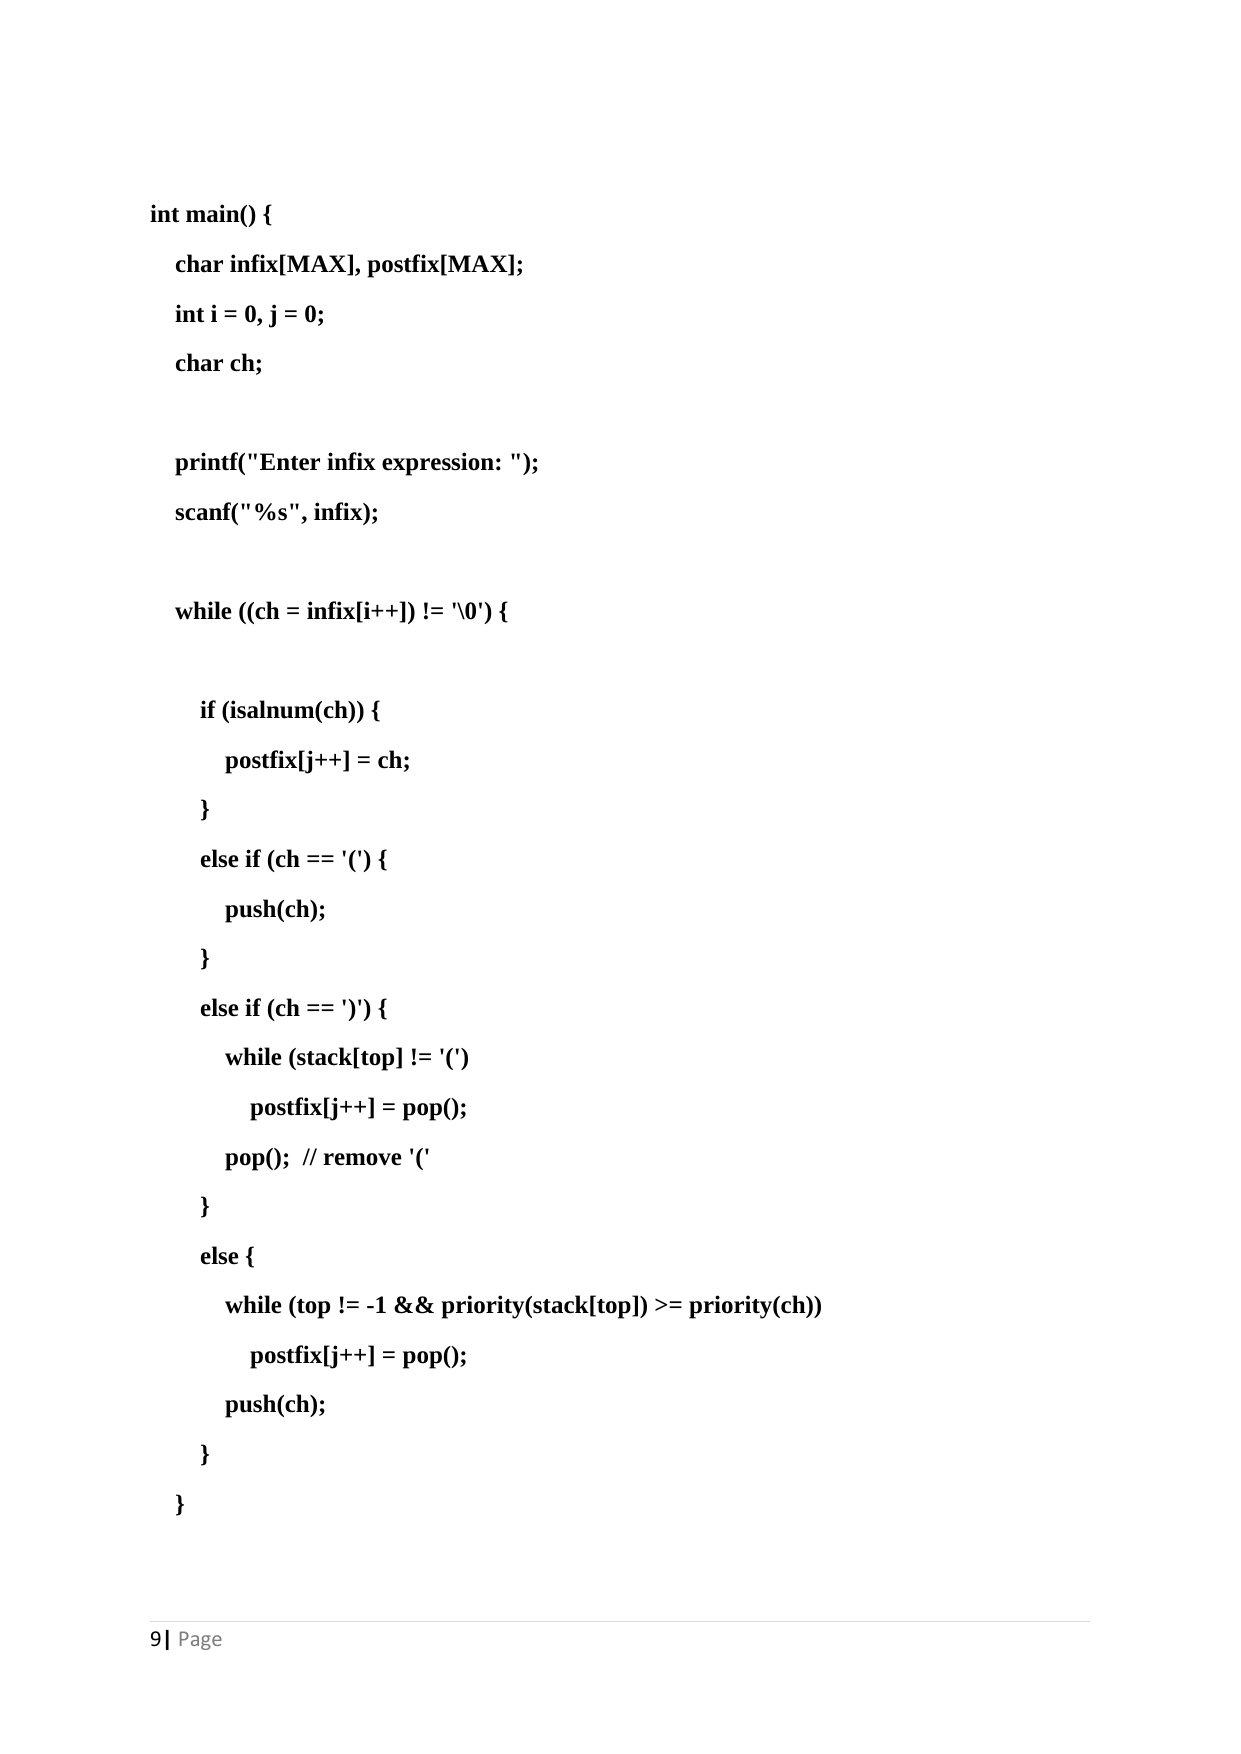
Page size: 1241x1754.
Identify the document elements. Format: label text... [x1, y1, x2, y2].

text int main() { [150, 199, 1090, 228]
text push(ch); [150, 894, 1090, 922]
text postfix[j++] = pop(); [150, 1340, 1090, 1369]
text printf("Enter infix expression: "); [150, 447, 1090, 476]
text while (top != -1 && priority(stack[top]) >= priority(ch)) [150, 1290, 1090, 1319]
text push(ch); [150, 1389, 1090, 1418]
text } [150, 943, 1090, 972]
text char ch; [150, 348, 1090, 377]
text else if (ch == ')') { [150, 993, 1090, 1022]
text pop(); // remove '(' [150, 1142, 1090, 1170]
text char infix[MAX], postfix[MAX]; [150, 249, 1090, 278]
text postfix[j++] = ch; [150, 745, 1090, 774]
text while (stack[top] != '(') [150, 1042, 1090, 1071]
text else if (ch == '(') { [150, 844, 1090, 873]
text } [150, 1439, 1090, 1468]
text while ((ch = infix[i++]) != '\0') { [150, 596, 1090, 625]
text if (isalnum(ch)) { [150, 695, 1090, 724]
text } [150, 794, 1090, 823]
text postfix[j++] = pop(); [150, 1092, 1090, 1121]
text } [150, 1191, 1090, 1220]
text int i = 0, j = 0; [150, 299, 1090, 327]
text } [150, 1489, 1090, 1517]
text else { [150, 1241, 1090, 1269]
text scanf("%s", infix); [150, 497, 1090, 526]
